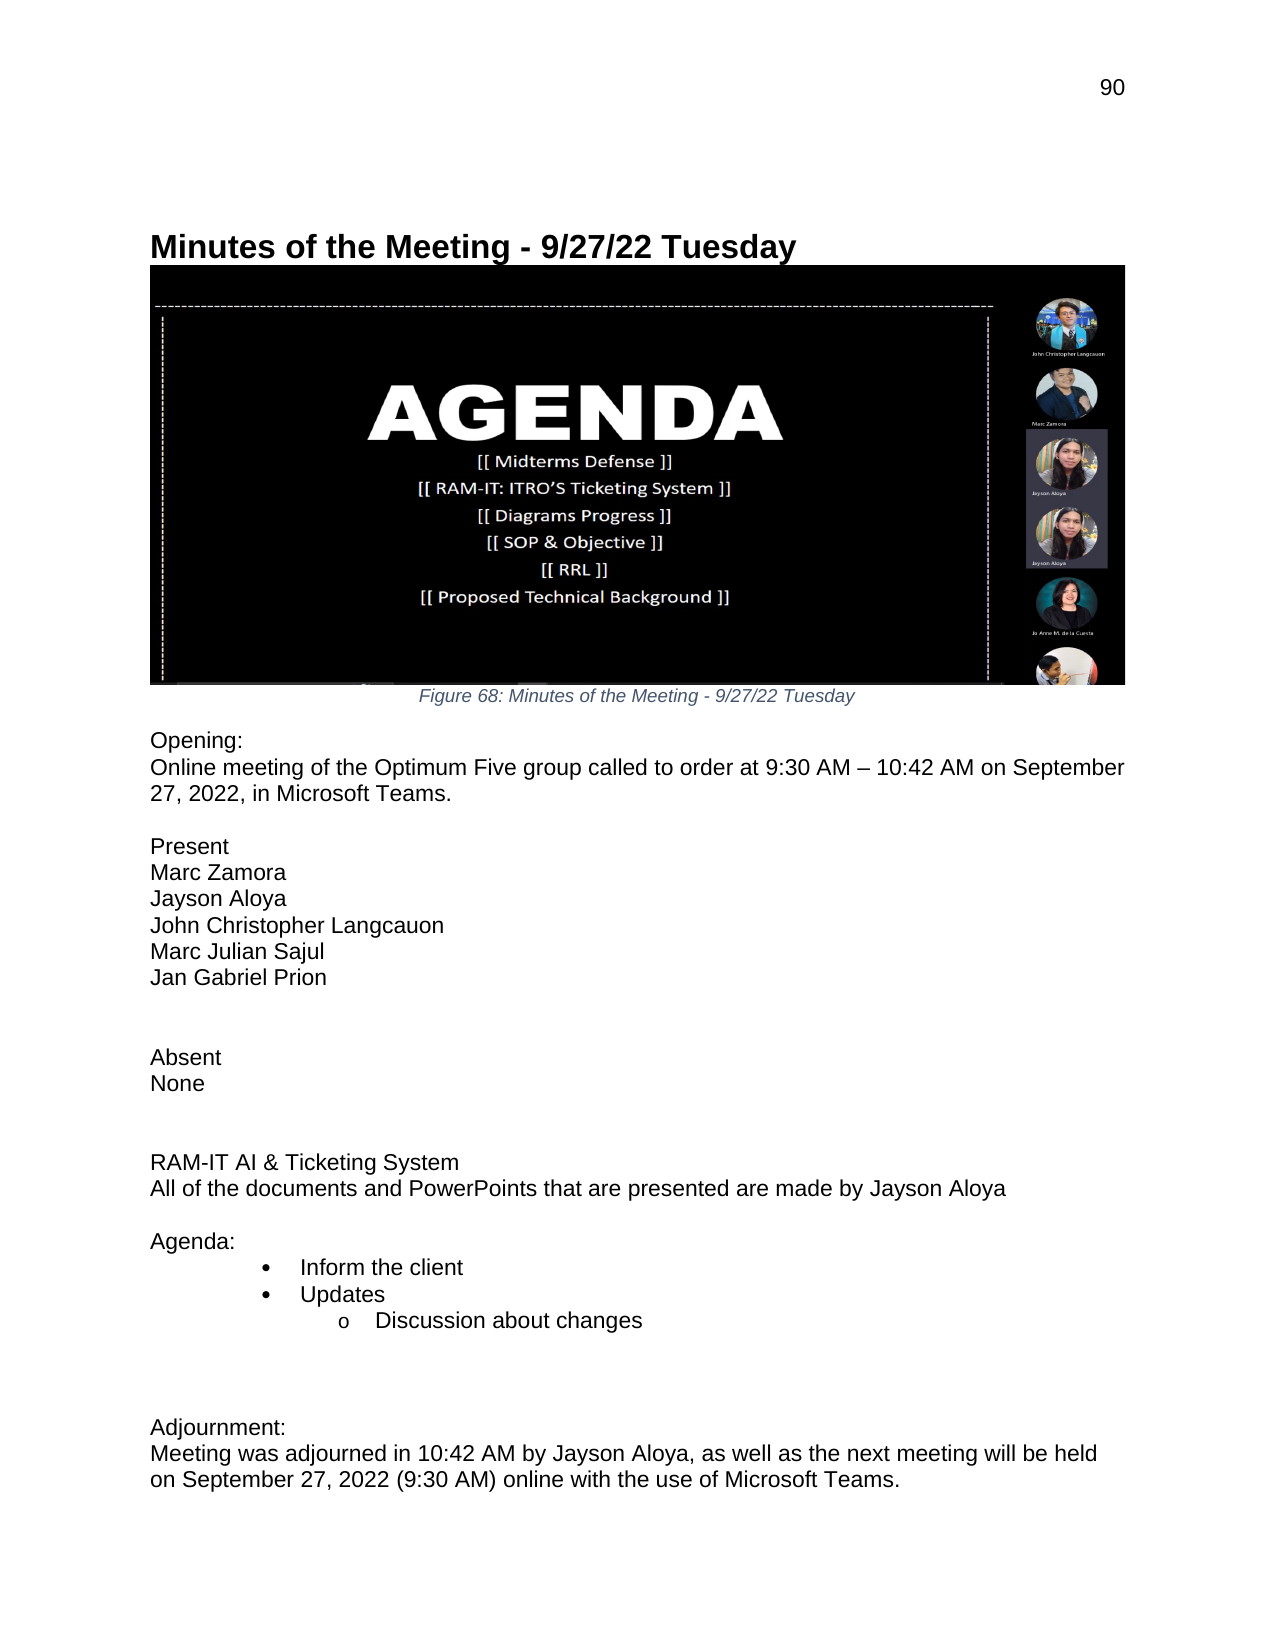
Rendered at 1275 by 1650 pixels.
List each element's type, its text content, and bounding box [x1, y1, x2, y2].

text Opening: [150, 727, 1125, 753]
text Marc Julian Sajul [150, 938, 1125, 964]
text RAM-IT AI & Ticketing System [150, 1149, 1125, 1175]
text John Christopher Langcauon [150, 912, 1125, 938]
text Present [150, 833, 1125, 859]
text Jan Gabriel Prion [150, 964, 1125, 991]
list Inform the client [262, 1254, 1125, 1281]
text Absent [150, 1043, 1125, 1070]
picture [150, 265, 1125, 685]
text Agenda: [150, 1228, 1125, 1254]
list Updates [262, 1281, 1125, 1307]
text Minutes of the Meeting - 9/27/22 Tuesday [150, 227, 1125, 265]
text Meeting was adjourned in 10:42 AM by Jayson Aloya, as well as the next meeting will be held on September 27, 2022 (9:30 AM) online with the use of Microsoft Teams. [150, 1440, 1125, 1493]
text Online meeting of the Optimum Five group called to order at 9:30 AM – 10:42 AM on September 27, 2022, in Microsoft Teams. [150, 753, 1125, 806]
text Marc Zamora [150, 859, 1125, 885]
text None [150, 1070, 1125, 1096]
text Jayson Aloya [150, 885, 1125, 912]
text Adjournment: [150, 1414, 1125, 1440]
text All of the documents and PowerPoints that are presented are made by Jayson Aloya [150, 1175, 1125, 1202]
list Discussion about changes [337, 1307, 1125, 1335]
